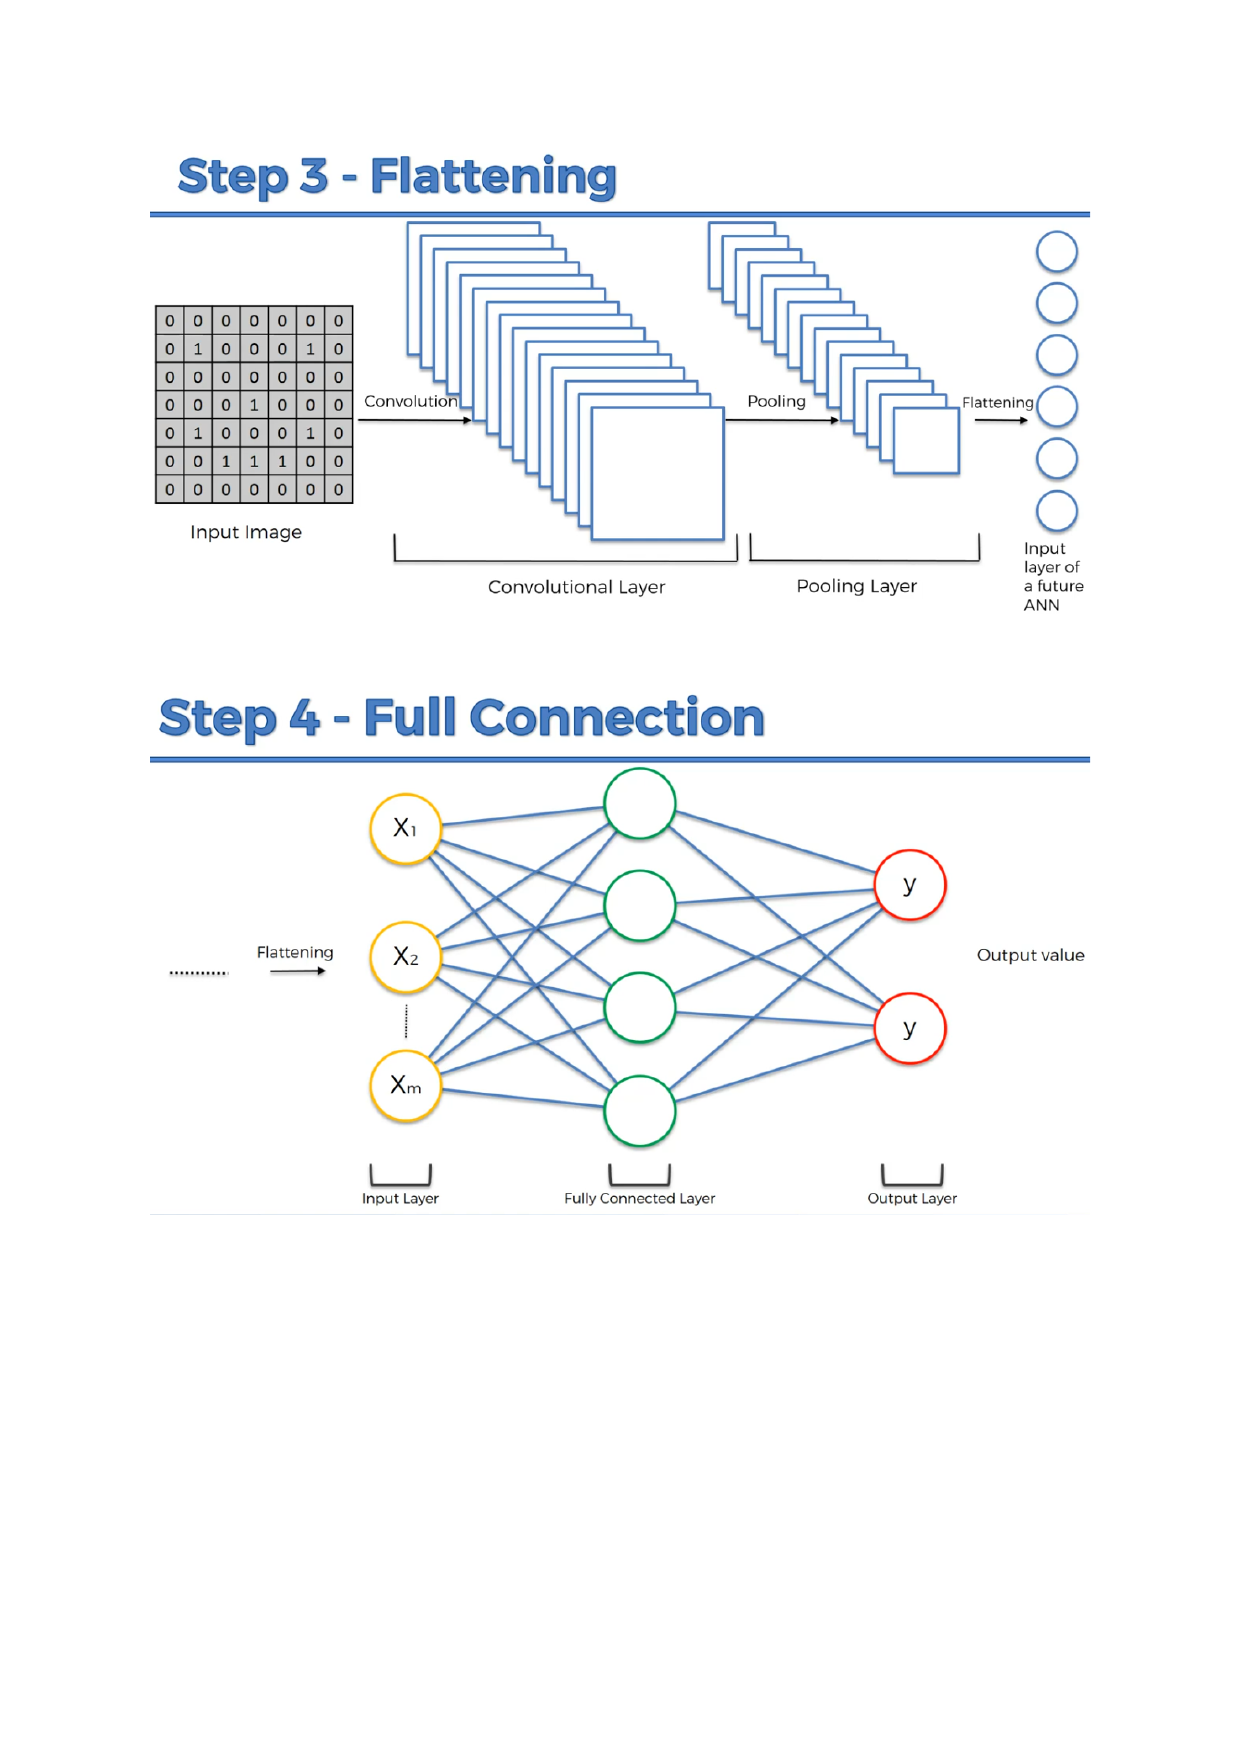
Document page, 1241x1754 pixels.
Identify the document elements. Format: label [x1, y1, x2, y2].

picture [150, 150, 1091, 626]
picture [150, 691, 1091, 1215]
